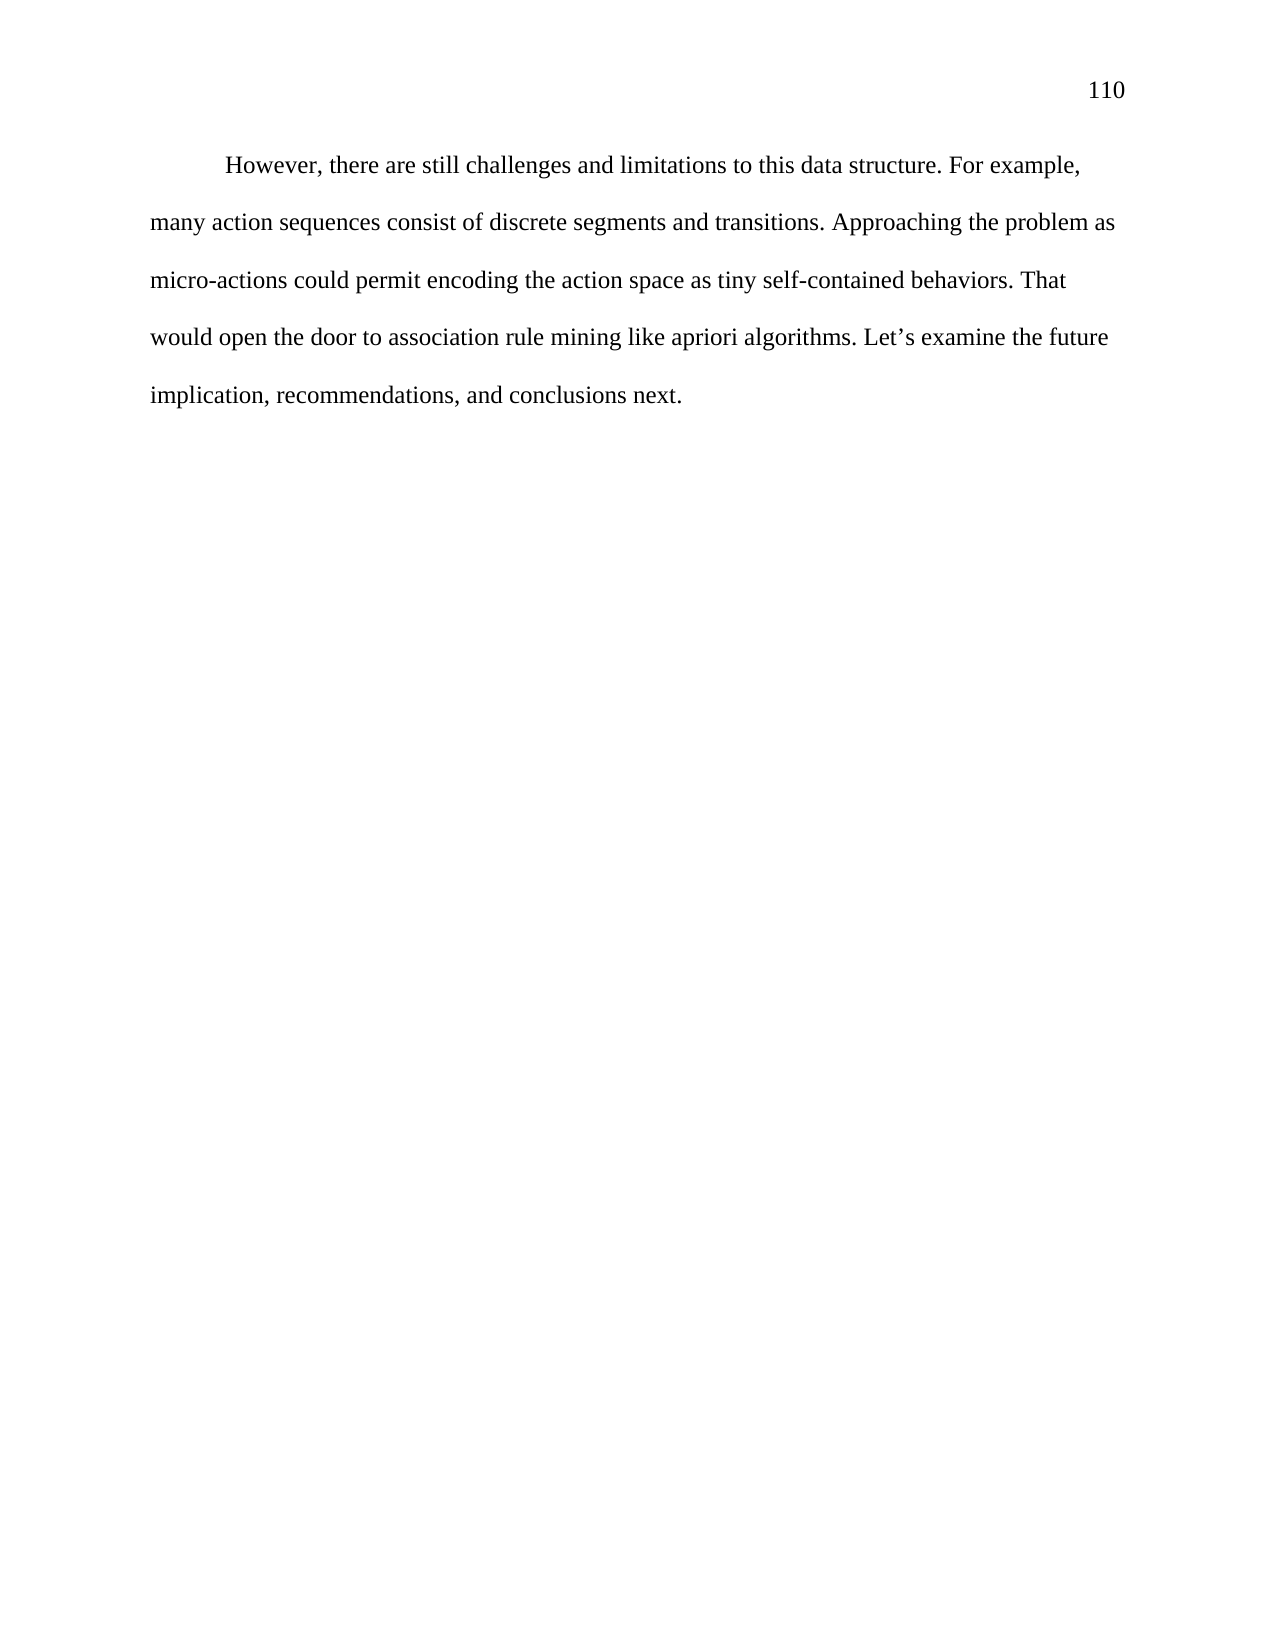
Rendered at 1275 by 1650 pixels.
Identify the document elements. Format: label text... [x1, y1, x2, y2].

text However, there are still challenges and limitations to this data structure. For example, many action sequences consist of discrete segments and transitions. Approaching the problem as micro-actions could permit encoding the action space as tiny self-contained behaviors. That would open the door to association rule mining like apriori algorithms. Let’s examine the future implication, recommendations, and conclusions next. [150, 150, 1125, 409]
